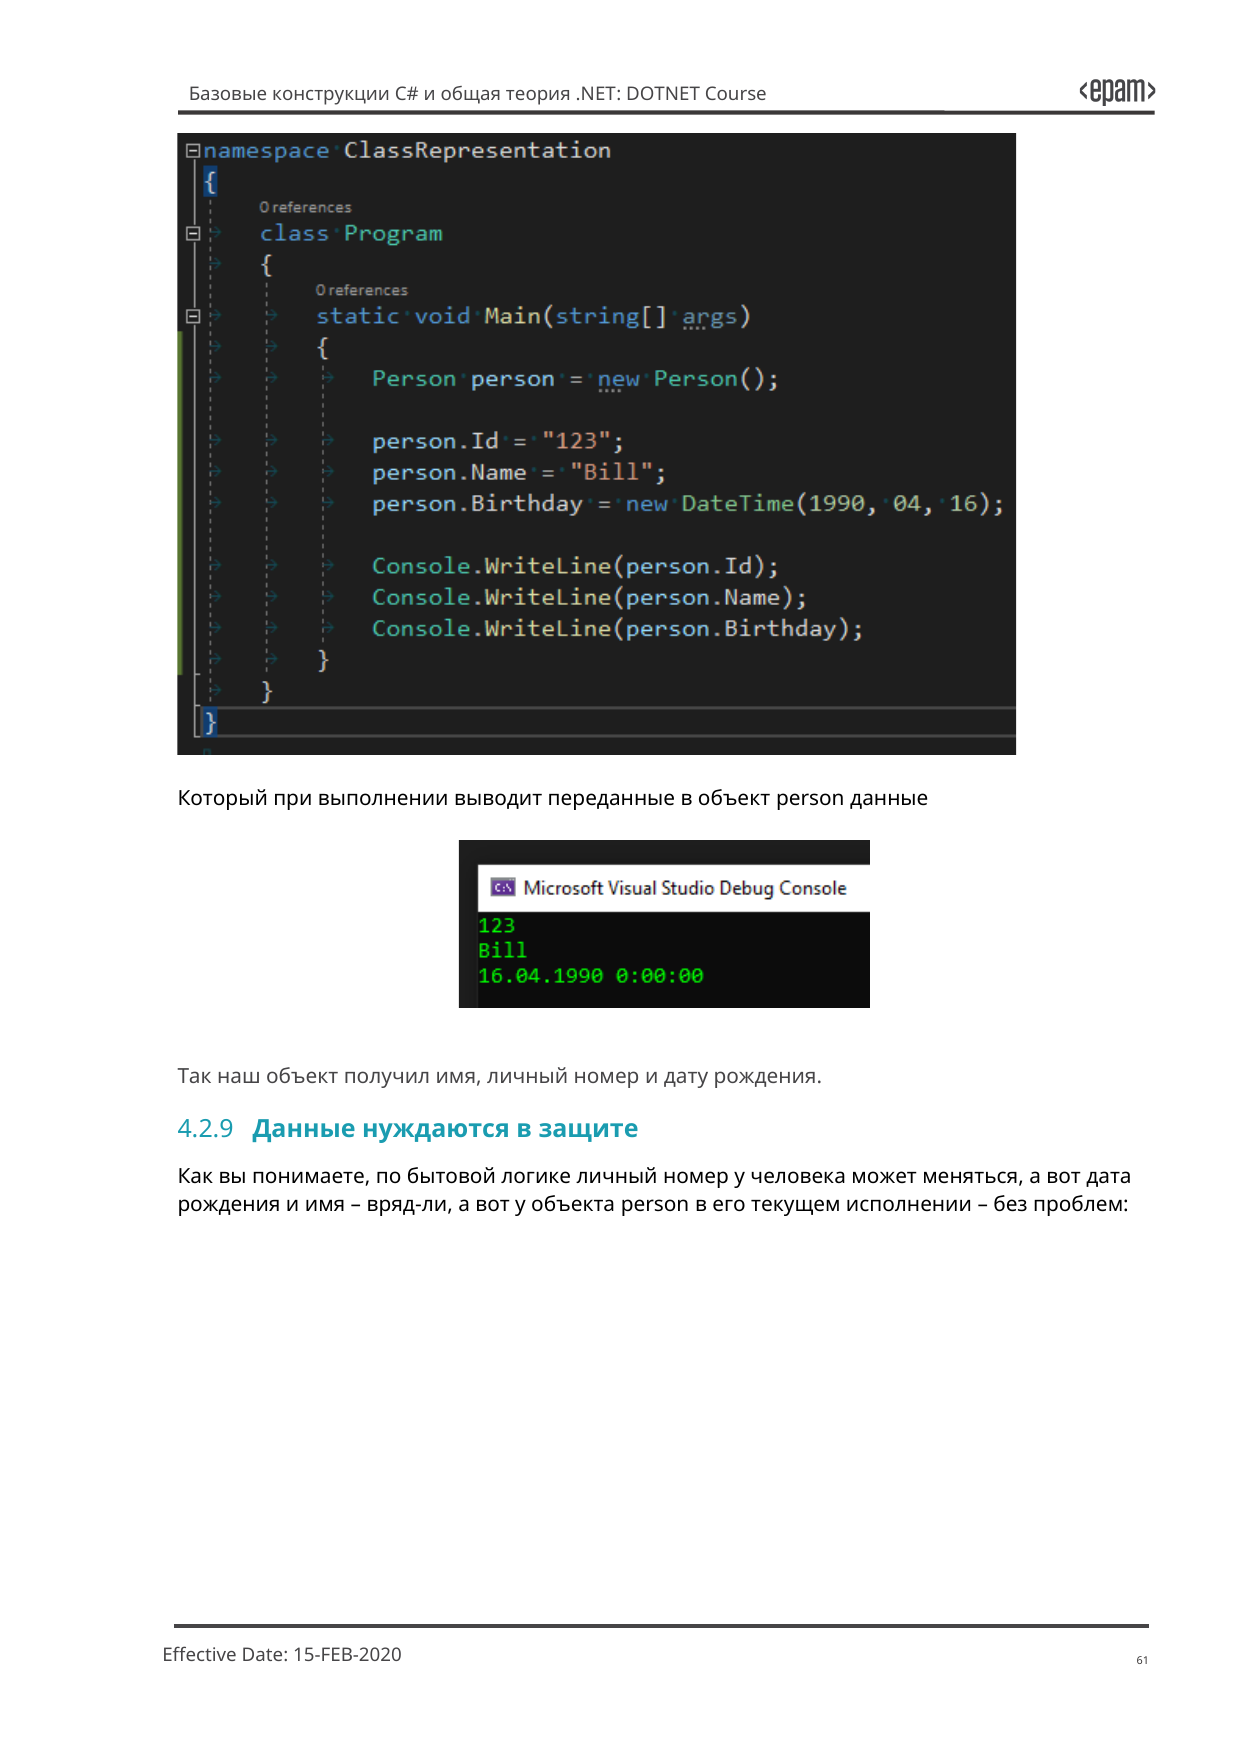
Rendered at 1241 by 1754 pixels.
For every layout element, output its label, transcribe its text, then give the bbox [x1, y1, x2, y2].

subtitle Данные нуждаются в защите [177, 1110, 1152, 1144]
text Так наш объект получил имя, личный номер и дату рождения. [177, 1061, 1152, 1089]
picture [458, 840, 870, 1008]
picture [177, 133, 1017, 755]
text Который при выполнении выводит переданные в объект person данные [177, 783, 1152, 812]
text Как вы понимаете, по бытовой логике личный номер у человека может меняться, а вот дата рождения и имя – вряд-ли, а вот у объекта person в его текущем исполнении – без проблем: [177, 1161, 1152, 1218]
